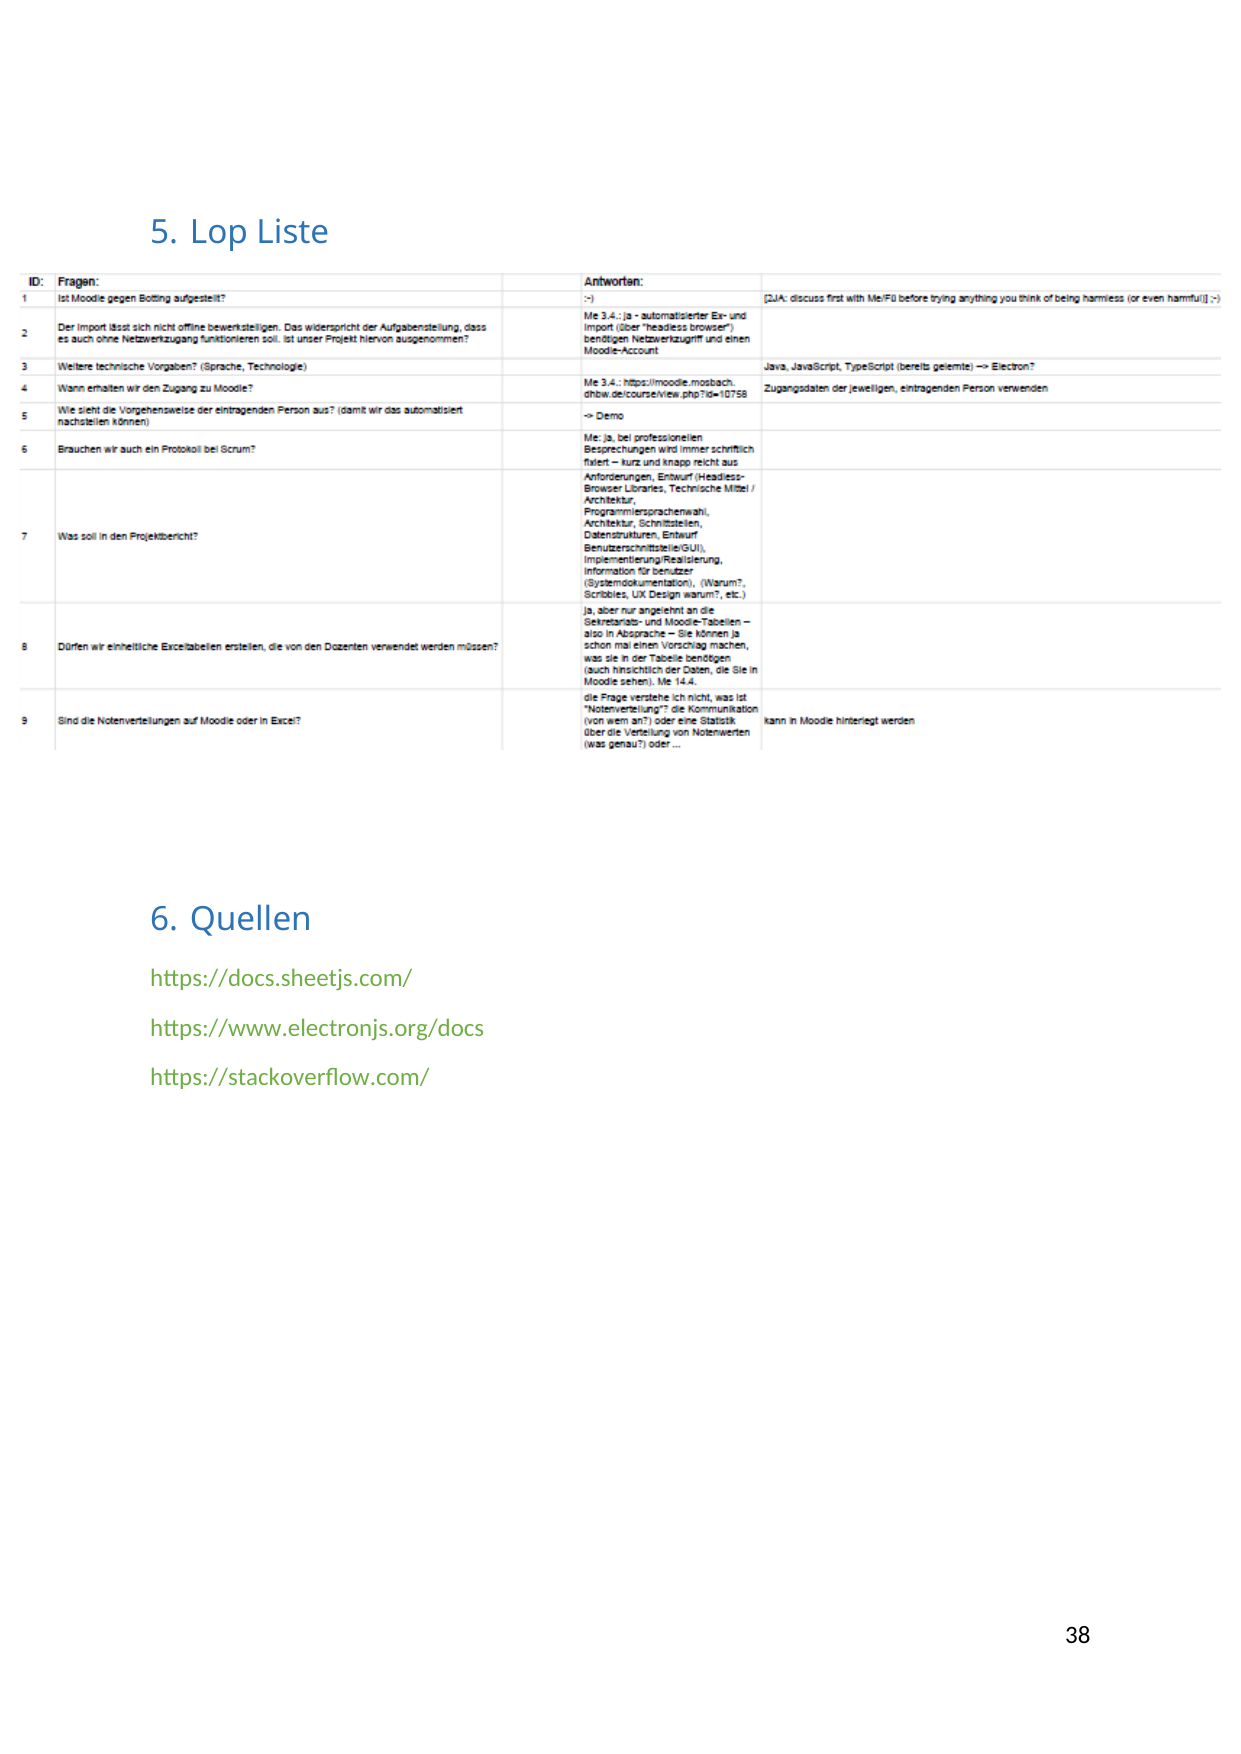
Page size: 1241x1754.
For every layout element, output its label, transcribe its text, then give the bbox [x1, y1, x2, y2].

text https://docs.sheetjs.com/ [150, 962, 1090, 993]
text https://stackoverflow.com/ [150, 1062, 1090, 1092]
subtitle Quellen [150, 894, 1090, 940]
picture [17, 273, 1220, 749]
text https://www.electronjs.org/docs [150, 1012, 1090, 1042]
subtitle Lop Liste [150, 208, 1090, 253]
